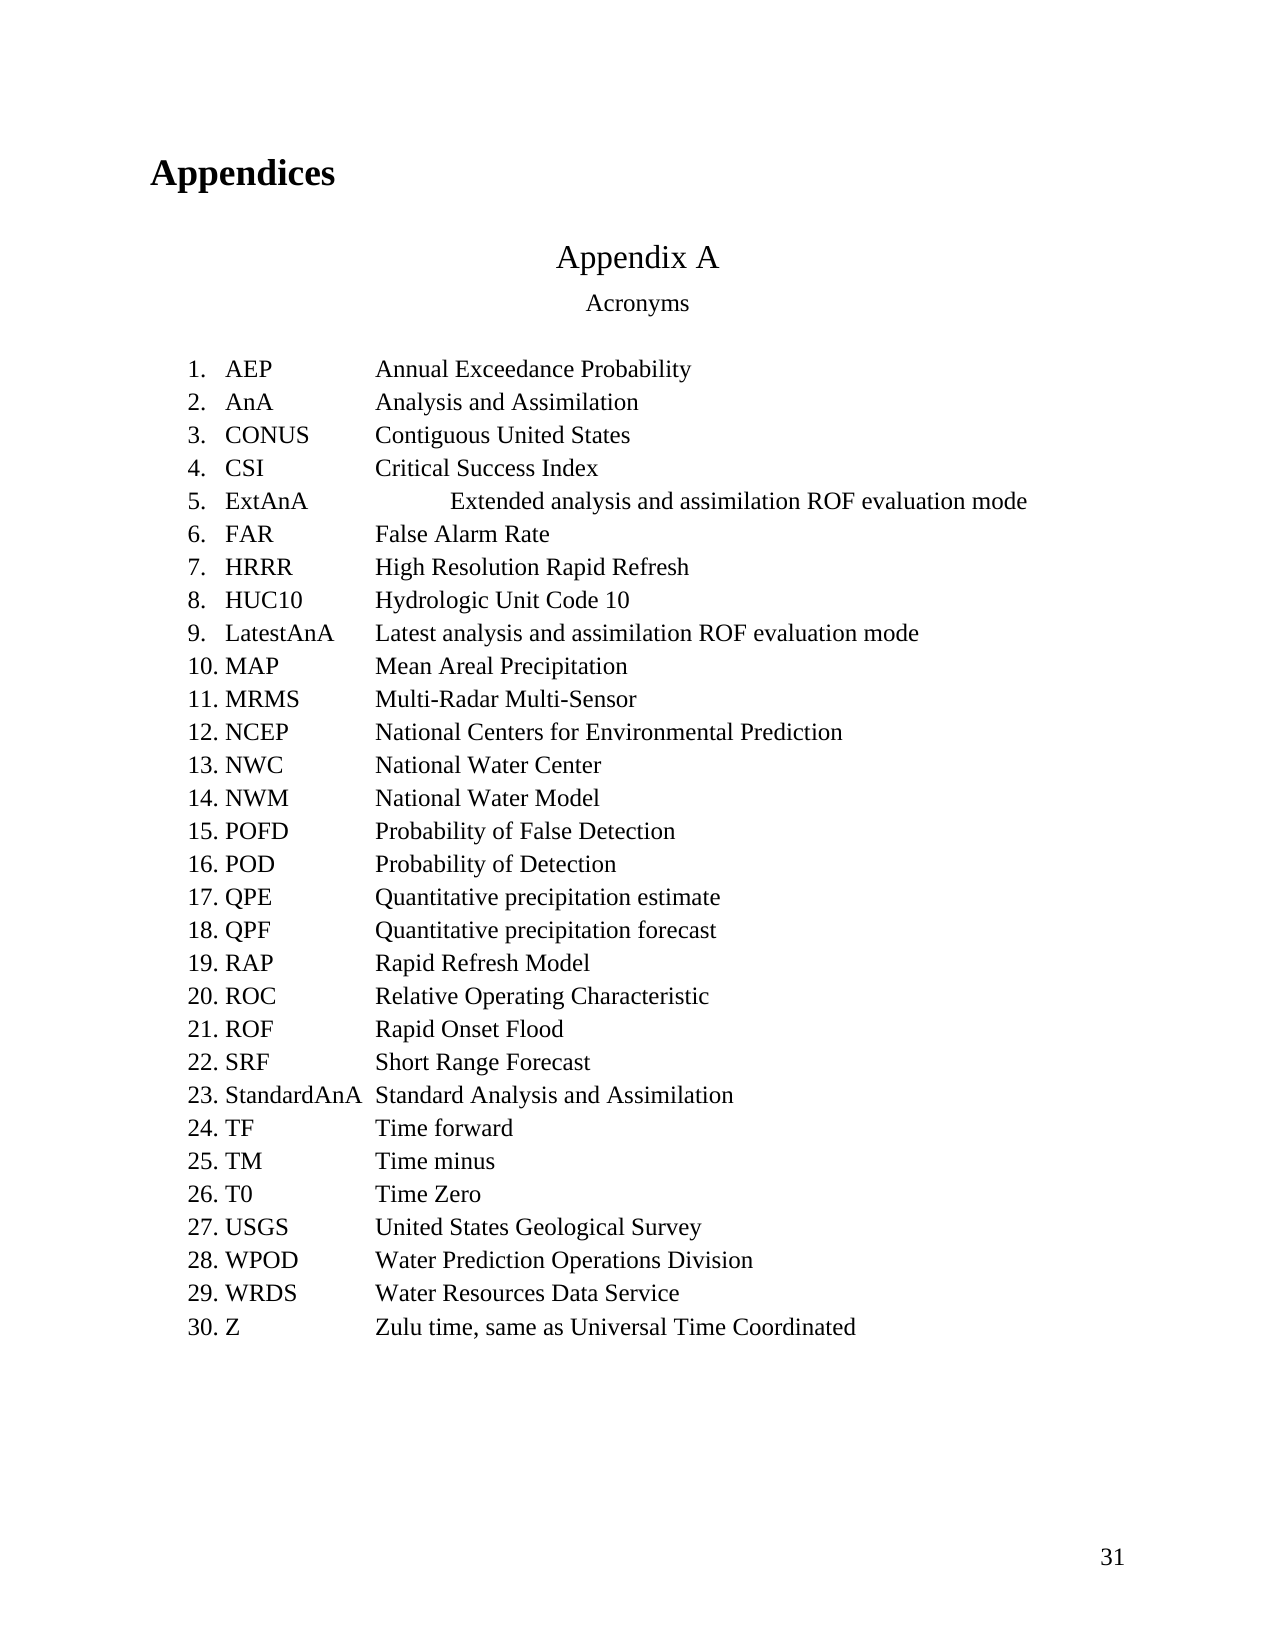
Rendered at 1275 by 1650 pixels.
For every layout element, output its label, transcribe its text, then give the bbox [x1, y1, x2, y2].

list ROF Rapid Onset Flood [187, 1014, 1125, 1043]
list StandardAnA Standard Analysis and Assimilation [187, 1080, 1125, 1109]
list AEP Annual Exceedance Probability [187, 354, 1125, 383]
list SRF Short Range Forecast [187, 1047, 1125, 1076]
list HUC10 Hydrologic Unit Code 10 [187, 585, 1125, 614]
list NCEP National Centers for Environmental Prediction [187, 717, 1125, 746]
list ExtAnA Extended analysis and assimilation ROF evaluation mode [187, 486, 1125, 515]
list HRRR High Resolution Rapid Refresh [187, 552, 1125, 581]
list TF Time forward [187, 1113, 1125, 1142]
subtitle Appendices [150, 150, 1125, 193]
list POFD Probability of False Detection [187, 816, 1125, 845]
list QPE Quantitative precipitation estimate [187, 882, 1125, 911]
list CSI Critical Success Index [187, 453, 1125, 482]
list ROC Relative Operating Characteristic [187, 981, 1125, 1010]
list Z Zulu time, same as Universal Time Coordinated [187, 1312, 1125, 1340]
list WRDS Water Resources Data Service [187, 1278, 1125, 1307]
list QPF Quantitative precipitation forecast [187, 915, 1125, 944]
list NWM National Water Model [187, 783, 1125, 812]
list LatestAnA Latest analysis and assimilation ROF evaluation mode [187, 618, 1125, 647]
list TM Time minus [187, 1146, 1125, 1175]
list MAP Mean Areal Precipitation [187, 651, 1125, 680]
list RAP Rapid Refresh Model [187, 948, 1125, 977]
list POD Probability of Detection [187, 849, 1125, 878]
list CONUS Contiguous United States [187, 420, 1125, 449]
list USGS United States Geological Survey [187, 1212, 1125, 1241]
list T0 Time Zero [187, 1179, 1125, 1208]
list WPOD Water Prediction Operations Division [187, 1246, 1125, 1274]
list NWC National Water Center [187, 750, 1125, 779]
list FAR False Alarm Rate [187, 519, 1125, 548]
list AnA Analysis and Assimilation [187, 387, 1125, 416]
list MRMS Multi-Radar Multi-Sensor [187, 684, 1125, 713]
text Acronyms [150, 288, 1125, 317]
subtitle Appendix A [150, 237, 1125, 275]
